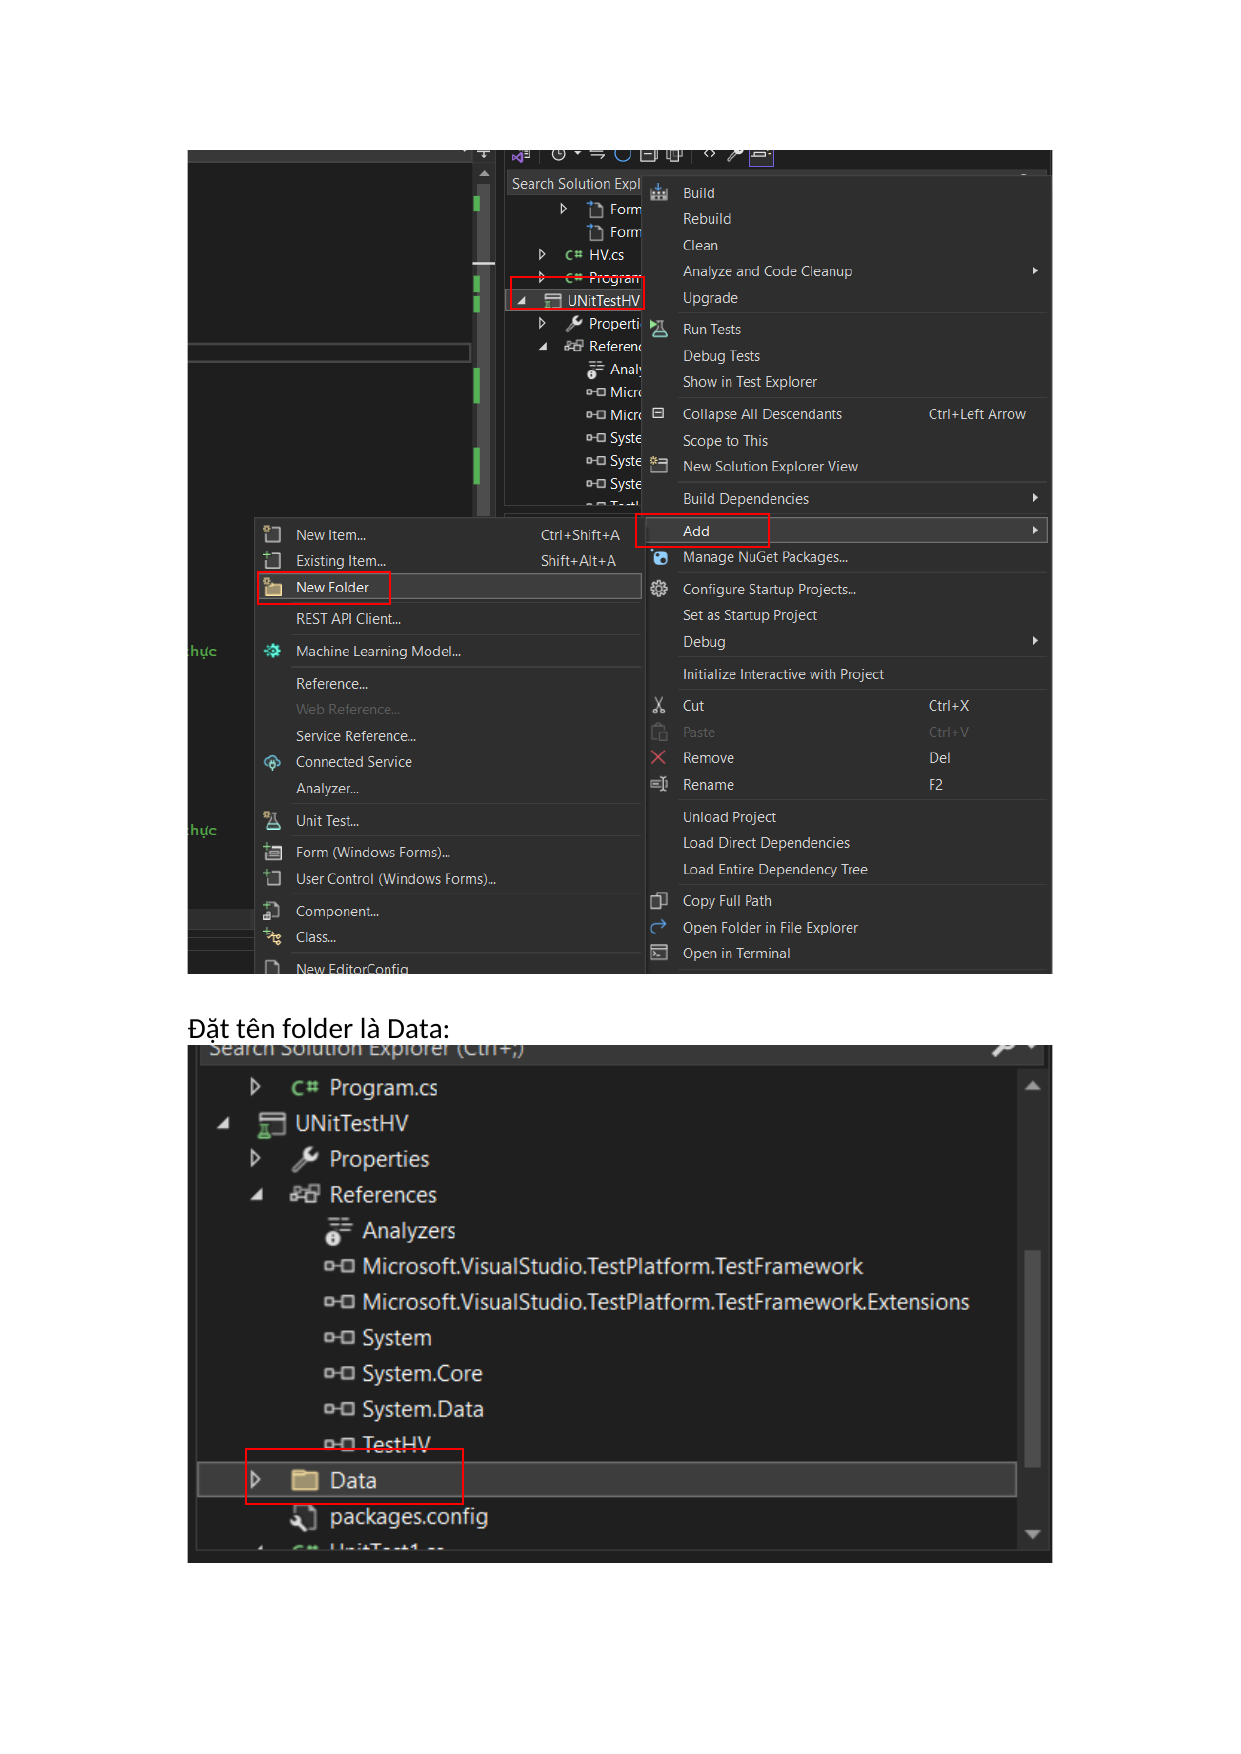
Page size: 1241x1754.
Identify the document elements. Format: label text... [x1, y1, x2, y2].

text Đặt tên folder là Data: [187, 1010, 1053, 1045]
picture [187, 1045, 1053, 1563]
picture [187, 150, 1053, 974]
